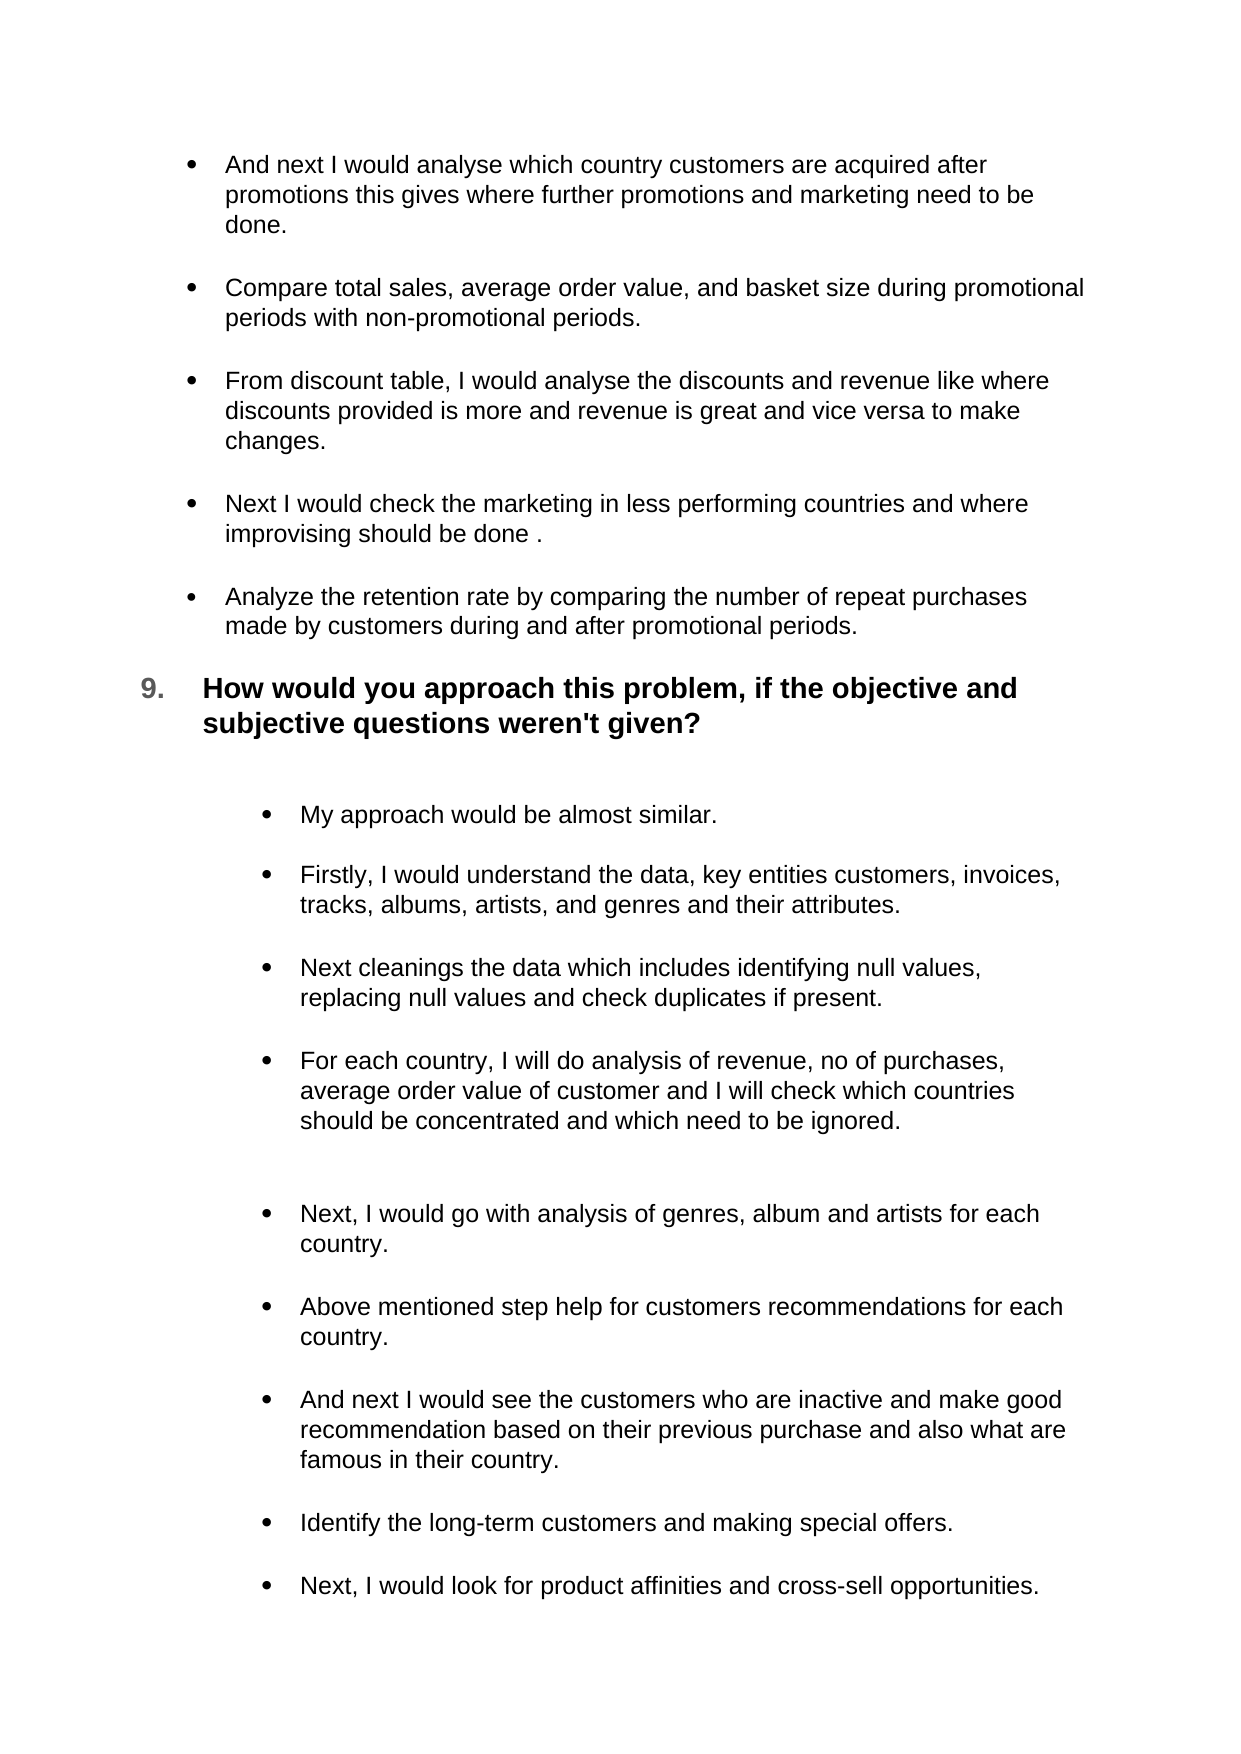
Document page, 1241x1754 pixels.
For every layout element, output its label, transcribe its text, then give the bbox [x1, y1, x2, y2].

list Next I would check the marketing in less performing countries and where improvising should be done . [187, 488, 1090, 547]
list Next, I would go with analysis of genres, album and artists for each country. [262, 1199, 1090, 1258]
list Compare total sales, average order value, and basket size during promotional periods with non-promotional periods. [187, 273, 1090, 332]
list My approach would be almost similar. [262, 801, 1090, 829]
list Above mentioned step help for customers recommendations for each country. [262, 1292, 1090, 1351]
list Next cleanings the data which includes identifying null values, replacing null values and check duplicates if present. [262, 953, 1090, 1012]
list For each country, I will do analysis of revenue, no of purchases, average order value of customer and I will check which countries should be concentrated and which need to be ignored. [262, 1046, 1090, 1135]
list Identify the long-term customers and making special offers. [262, 1508, 1090, 1536]
list Firstly, I would understand the data, key entities customers, invoices, tracks, albums, artists, and genres and their attributes. [262, 860, 1090, 919]
list How would you approach this problem, if the objective and subjective questions weren't given? [165, 671, 1090, 739]
list And next I would see the customers who are inactive and make good recommendation based on their previous purchase and also what are famous in their country. [262, 1385, 1090, 1473]
list And next I would analyse which country customers are acquired after promotions this gives where further promotions and marketing need to be done. [187, 150, 1090, 239]
list Analyze the retention rate by comparing the number of repeat purchases made by customers during and after promotional periods. [187, 581, 1090, 640]
list Next, I would look for product affinities and cross-sell opportunities. [262, 1571, 1090, 1599]
list From discount table, I would analyse the discounts and revenue like where discounts provided is more and revenue is great and vice versa to make changes. [187, 366, 1090, 454]
